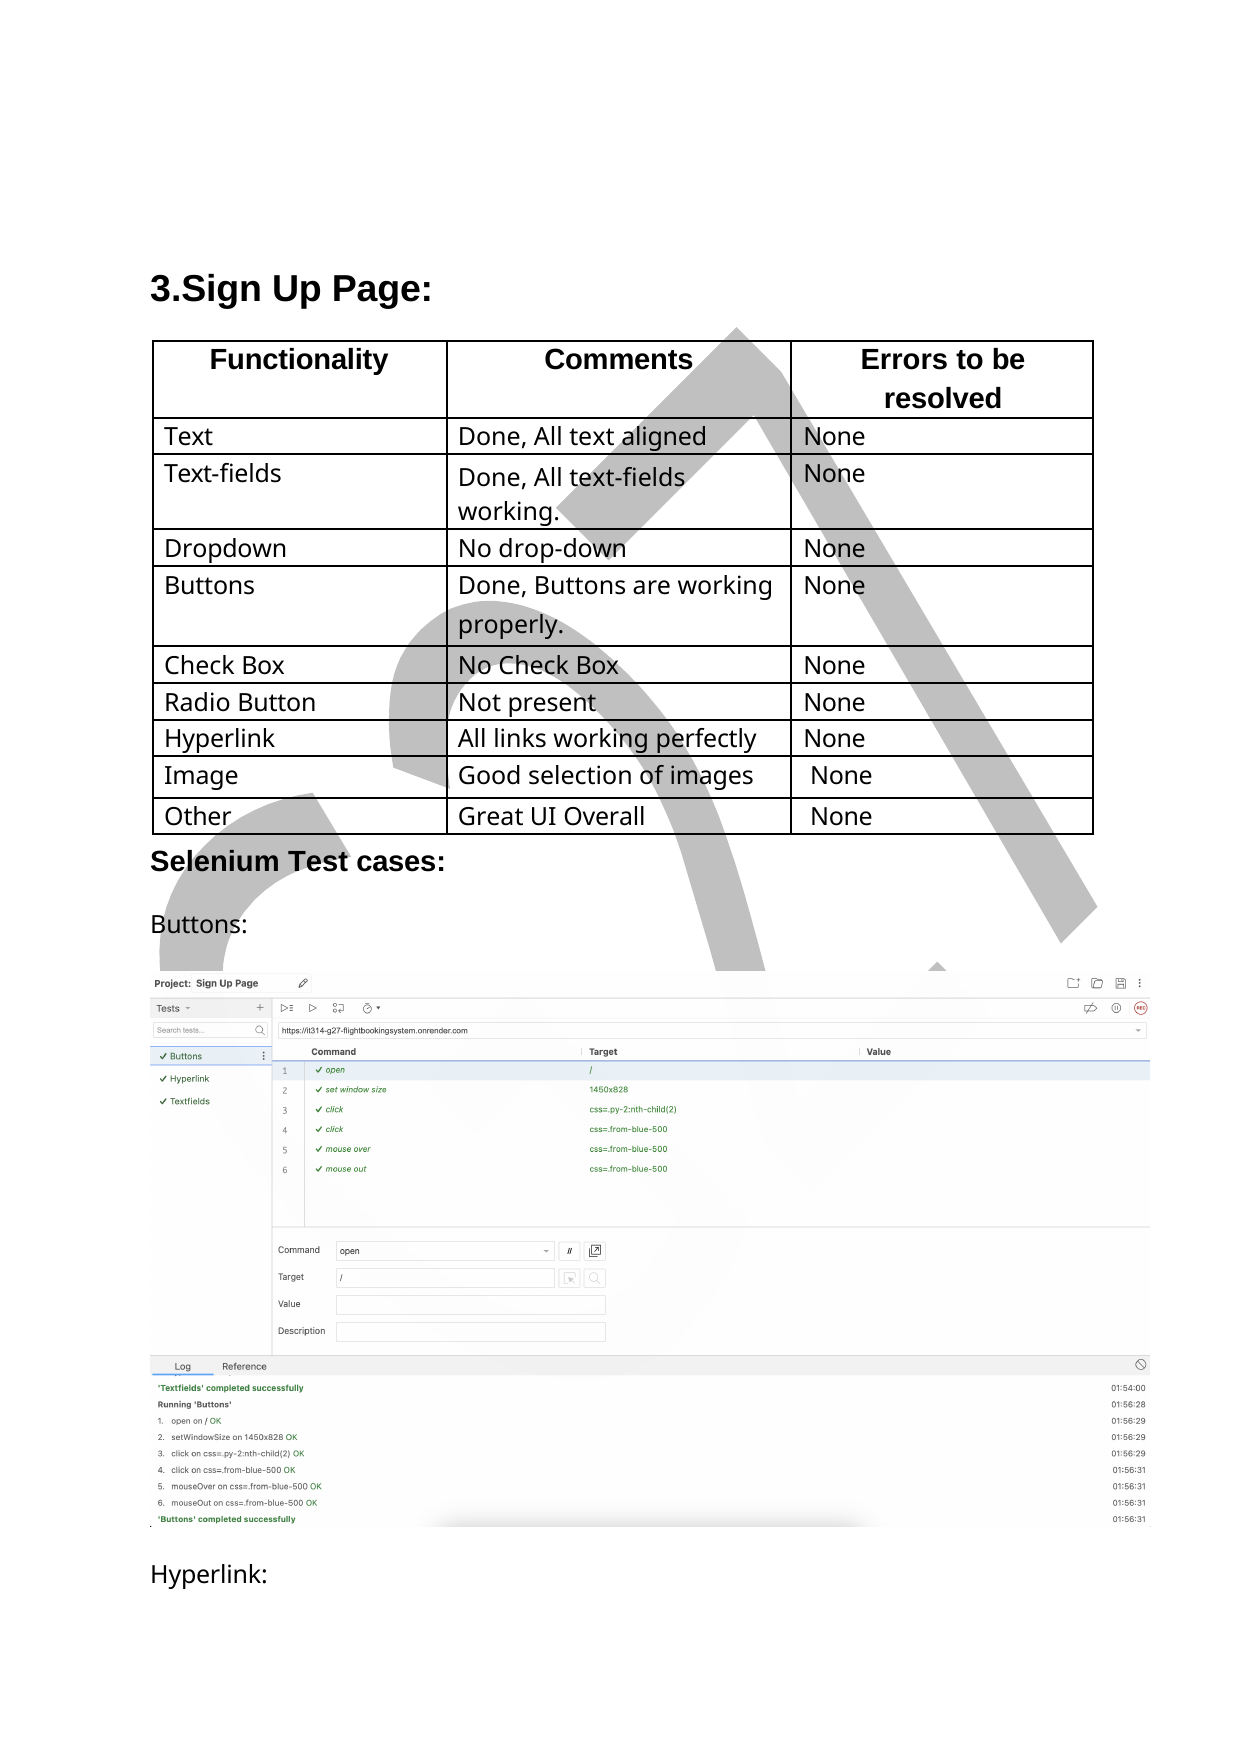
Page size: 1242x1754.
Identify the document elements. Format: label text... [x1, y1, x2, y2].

table_cell Radio Button [154, 684, 446, 719]
table_cell Done, All text aligned [448, 419, 790, 453]
table_cell Check Box [154, 647, 446, 682]
table_cell None [792, 721, 1092, 755]
table_cell Image [154, 757, 446, 797]
table_cell No drop-down [448, 530, 790, 565]
table_cell Not present [448, 684, 790, 719]
table_header Comments [448, 342, 790, 417]
subtitle Selenium Test cases: [150, 843, 1139, 877]
table_cell Text [154, 419, 446, 453]
text Hyperlink: [150, 1556, 1139, 1590]
table_cell Great UI Overall [448, 799, 790, 833]
table_cell Buttons [154, 567, 446, 645]
table_cell Dropdown [154, 530, 446, 565]
table_cell Done, All text-fields working. [448, 455, 790, 527]
table_cell None [792, 757, 1092, 797]
table_cell None [792, 567, 1092, 645]
table_cell None [792, 419, 1092, 453]
table_cell Hyperlink [154, 721, 446, 755]
table_cell Good selection of images [448, 757, 790, 797]
picture [150, 971, 1150, 1527]
table_cell None [792, 530, 1092, 565]
table_header Errors to be resolved [792, 342, 1092, 417]
table_cell None [792, 455, 1092, 527]
table_cell None [792, 684, 1092, 719]
subtitle Sign Up Page: [150, 266, 1139, 309]
table_cell All links working perfectly [448, 721, 790, 755]
table_cell Other [154, 799, 446, 833]
text Buttons: [150, 907, 1139, 941]
table_cell None [792, 799, 1092, 833]
table_cell Done, Buttons are working properly. [448, 567, 790, 645]
table_header Functionality [154, 342, 446, 417]
table_cell None [792, 647, 1092, 682]
table_cell Text-fields [154, 455, 446, 527]
table_cell No Check Box [448, 647, 790, 682]
